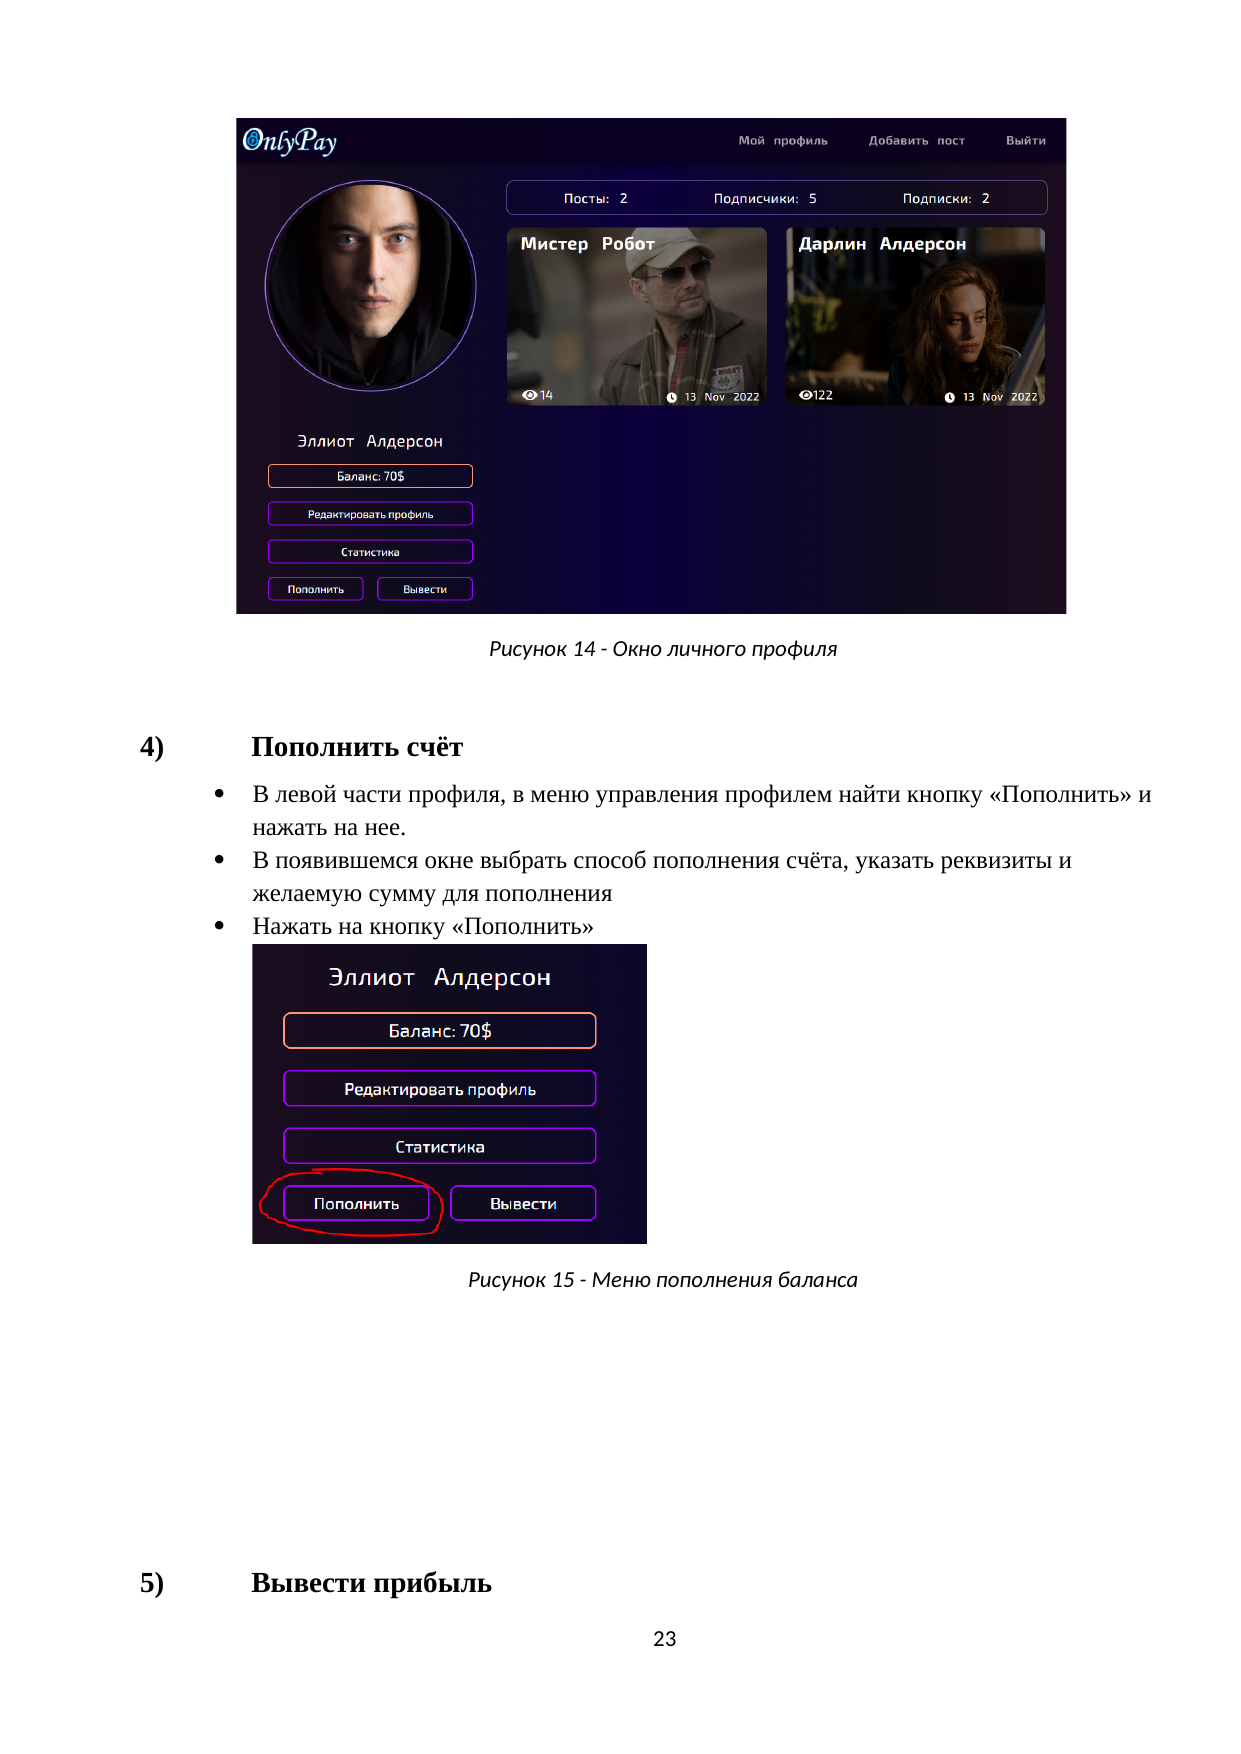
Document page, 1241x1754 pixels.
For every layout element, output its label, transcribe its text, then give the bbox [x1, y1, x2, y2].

list В появившемся окне выбрать способ пополнения счёта, указать реквизиты и желаемую сумму для пополнения [215, 845, 1181, 907]
picture [252, 944, 647, 1244]
picture [236, 118, 1067, 614]
list Нажать на кнопку «Пополнить» [215, 911, 1181, 940]
list В левой части профиля, в меню управления профилем найти кнопку «Пополнить» и нажать на нее. [215, 779, 1181, 841]
list Пополнить счёт [140, 729, 1181, 762]
list Вывести прибыль [140, 1565, 1181, 1599]
